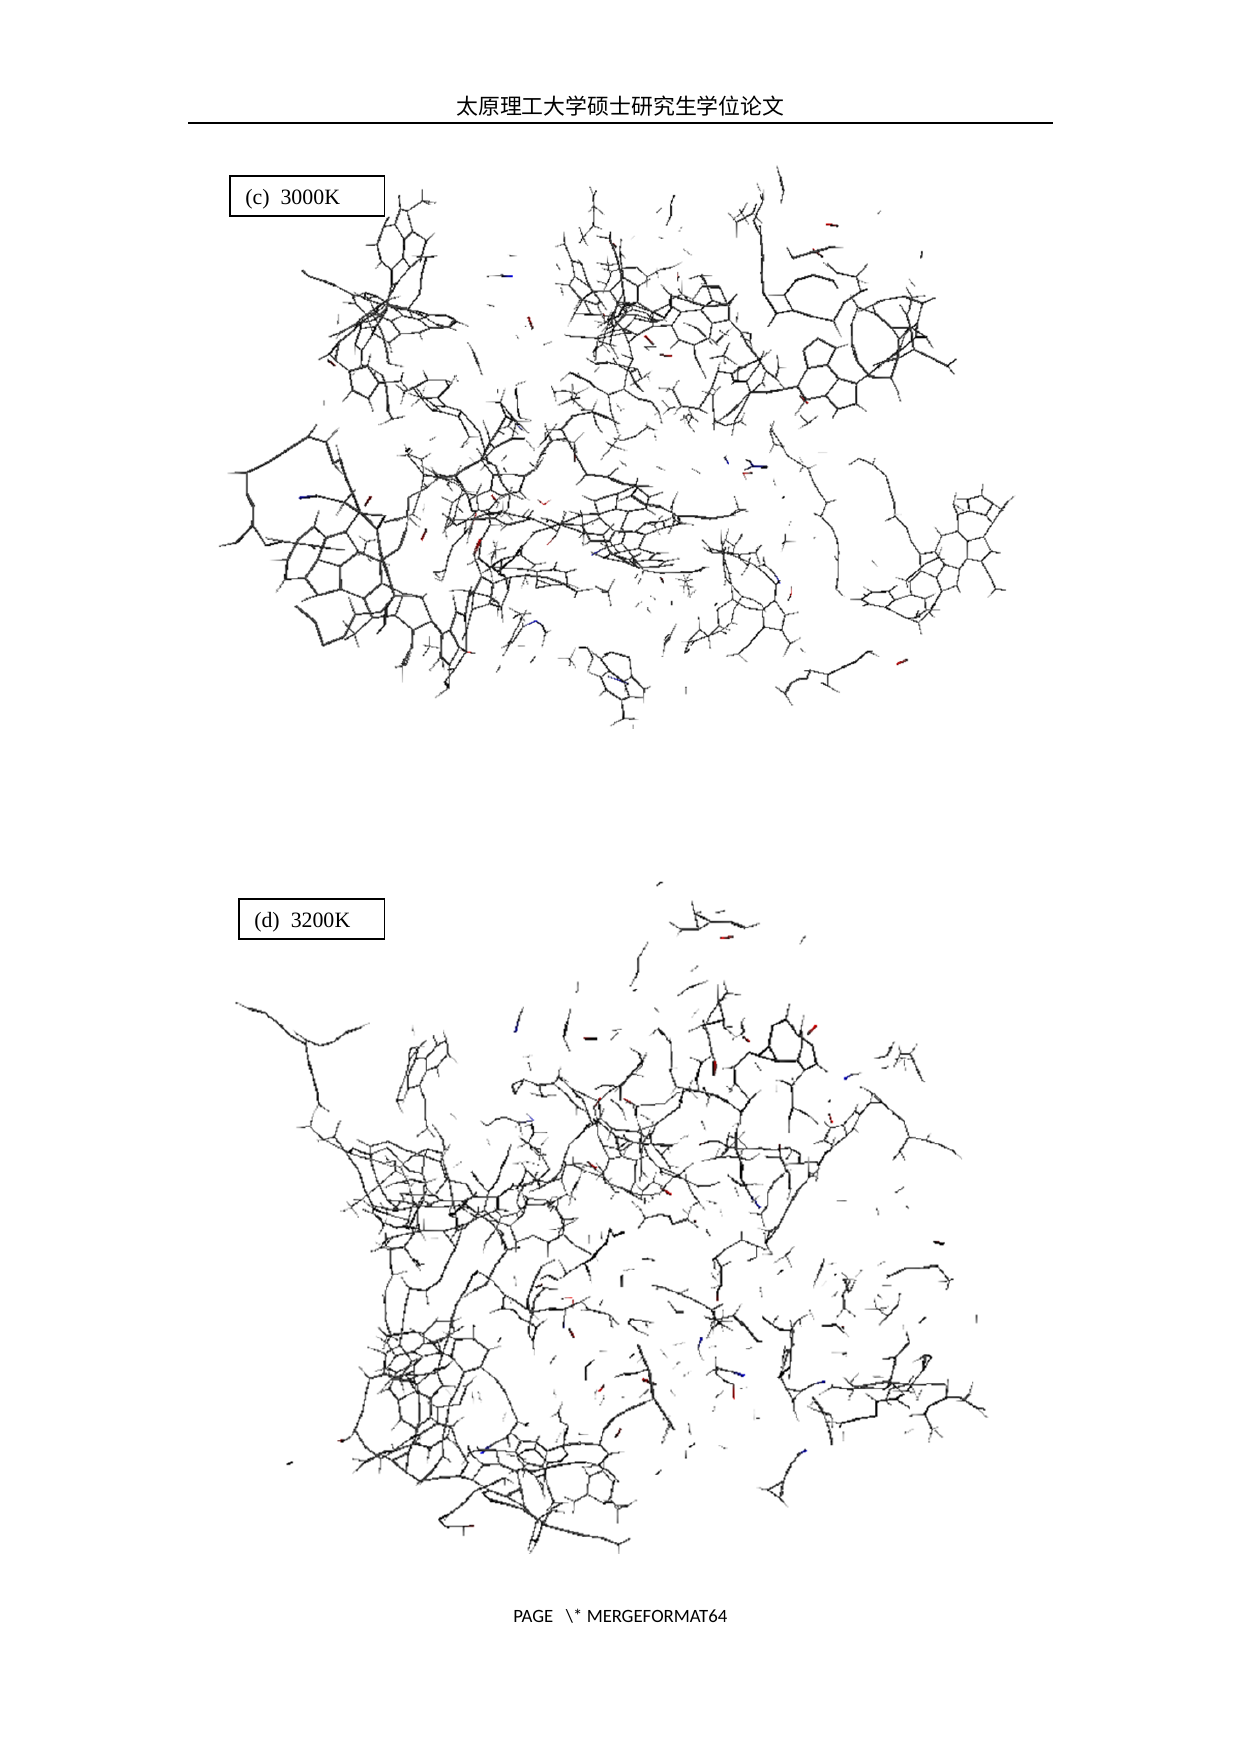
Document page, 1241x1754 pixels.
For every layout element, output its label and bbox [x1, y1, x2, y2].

picture [222, 876, 1018, 1554]
picture [211, 161, 1030, 729]
